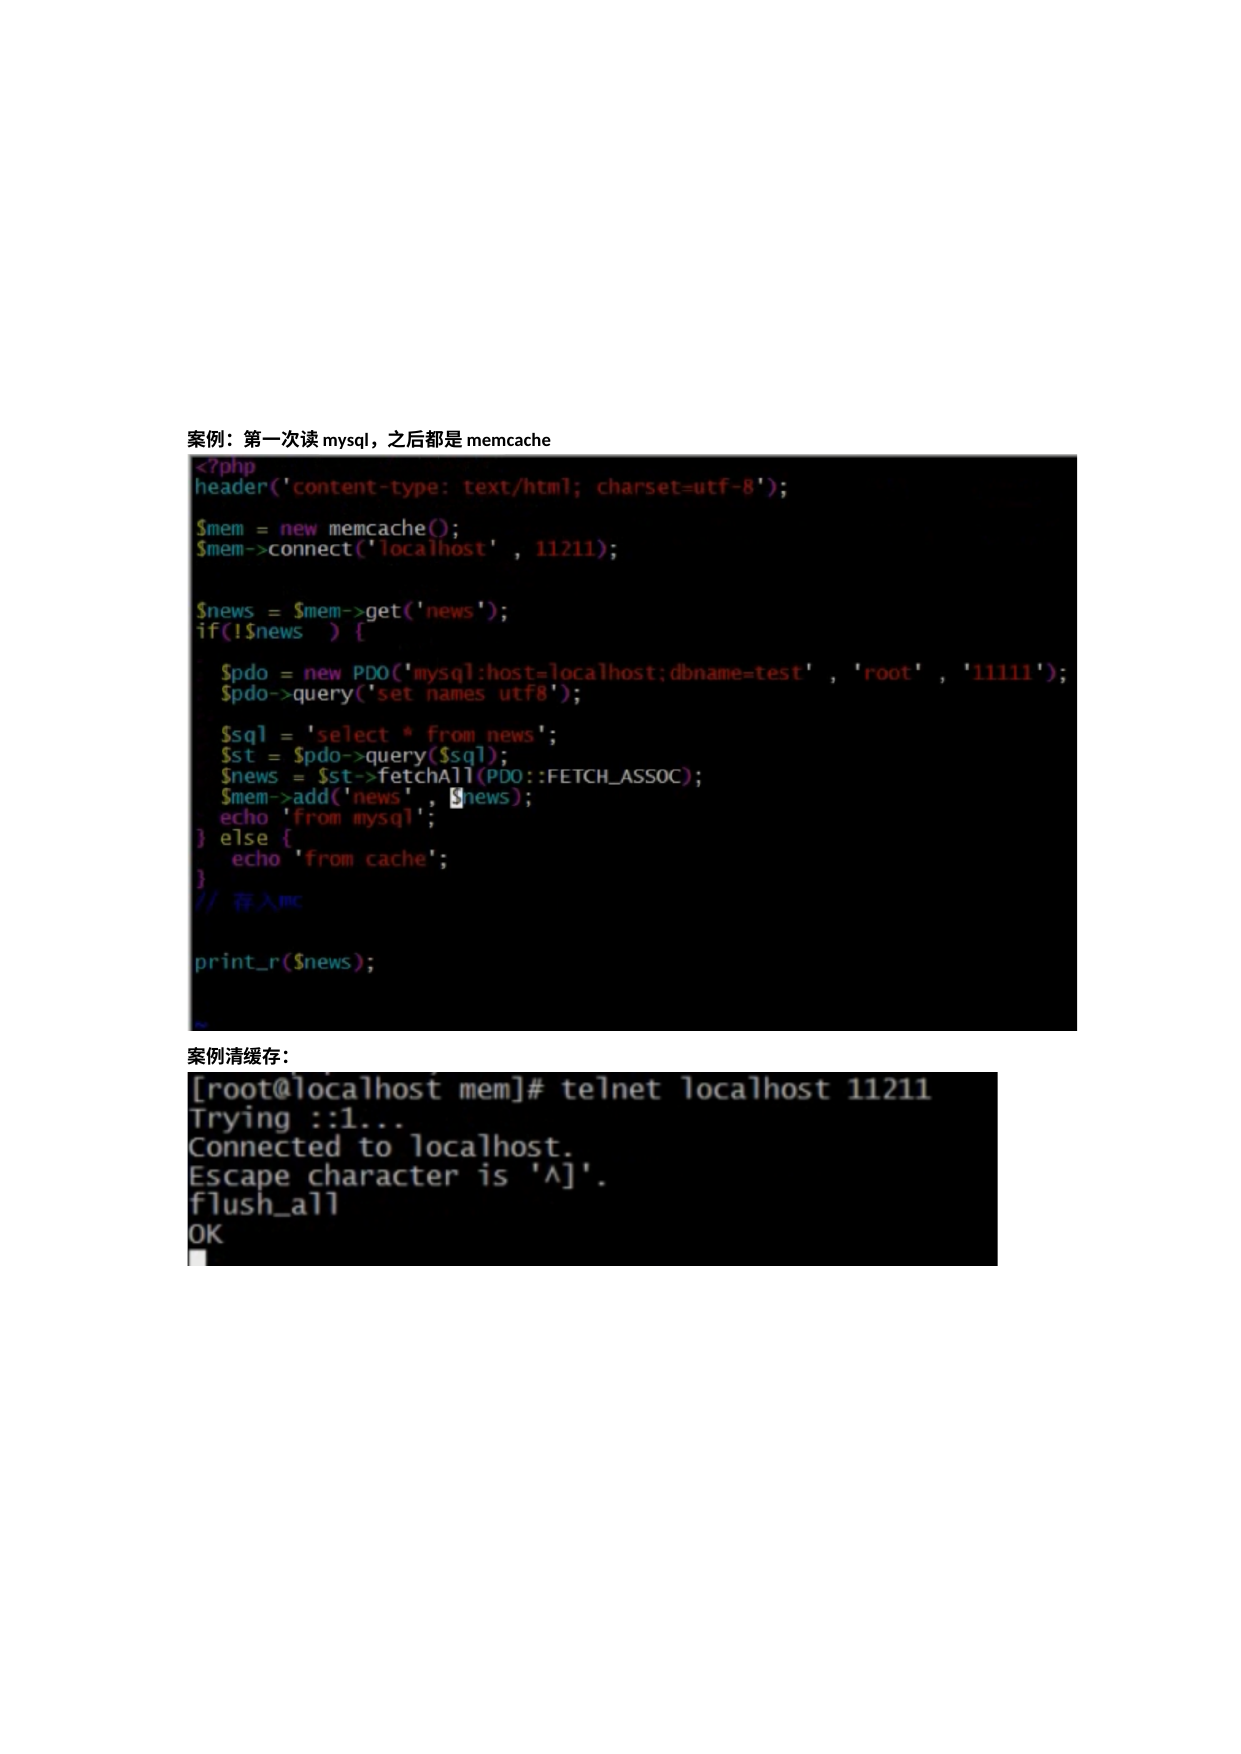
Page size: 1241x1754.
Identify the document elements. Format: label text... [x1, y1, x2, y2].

picture [187, 454, 1078, 1031]
text 案例：第一次读mysql，之后都是memcache [187, 422, 1053, 454]
text 案例清缓存： [187, 1039, 1053, 1072]
picture [187, 1072, 998, 1266]
